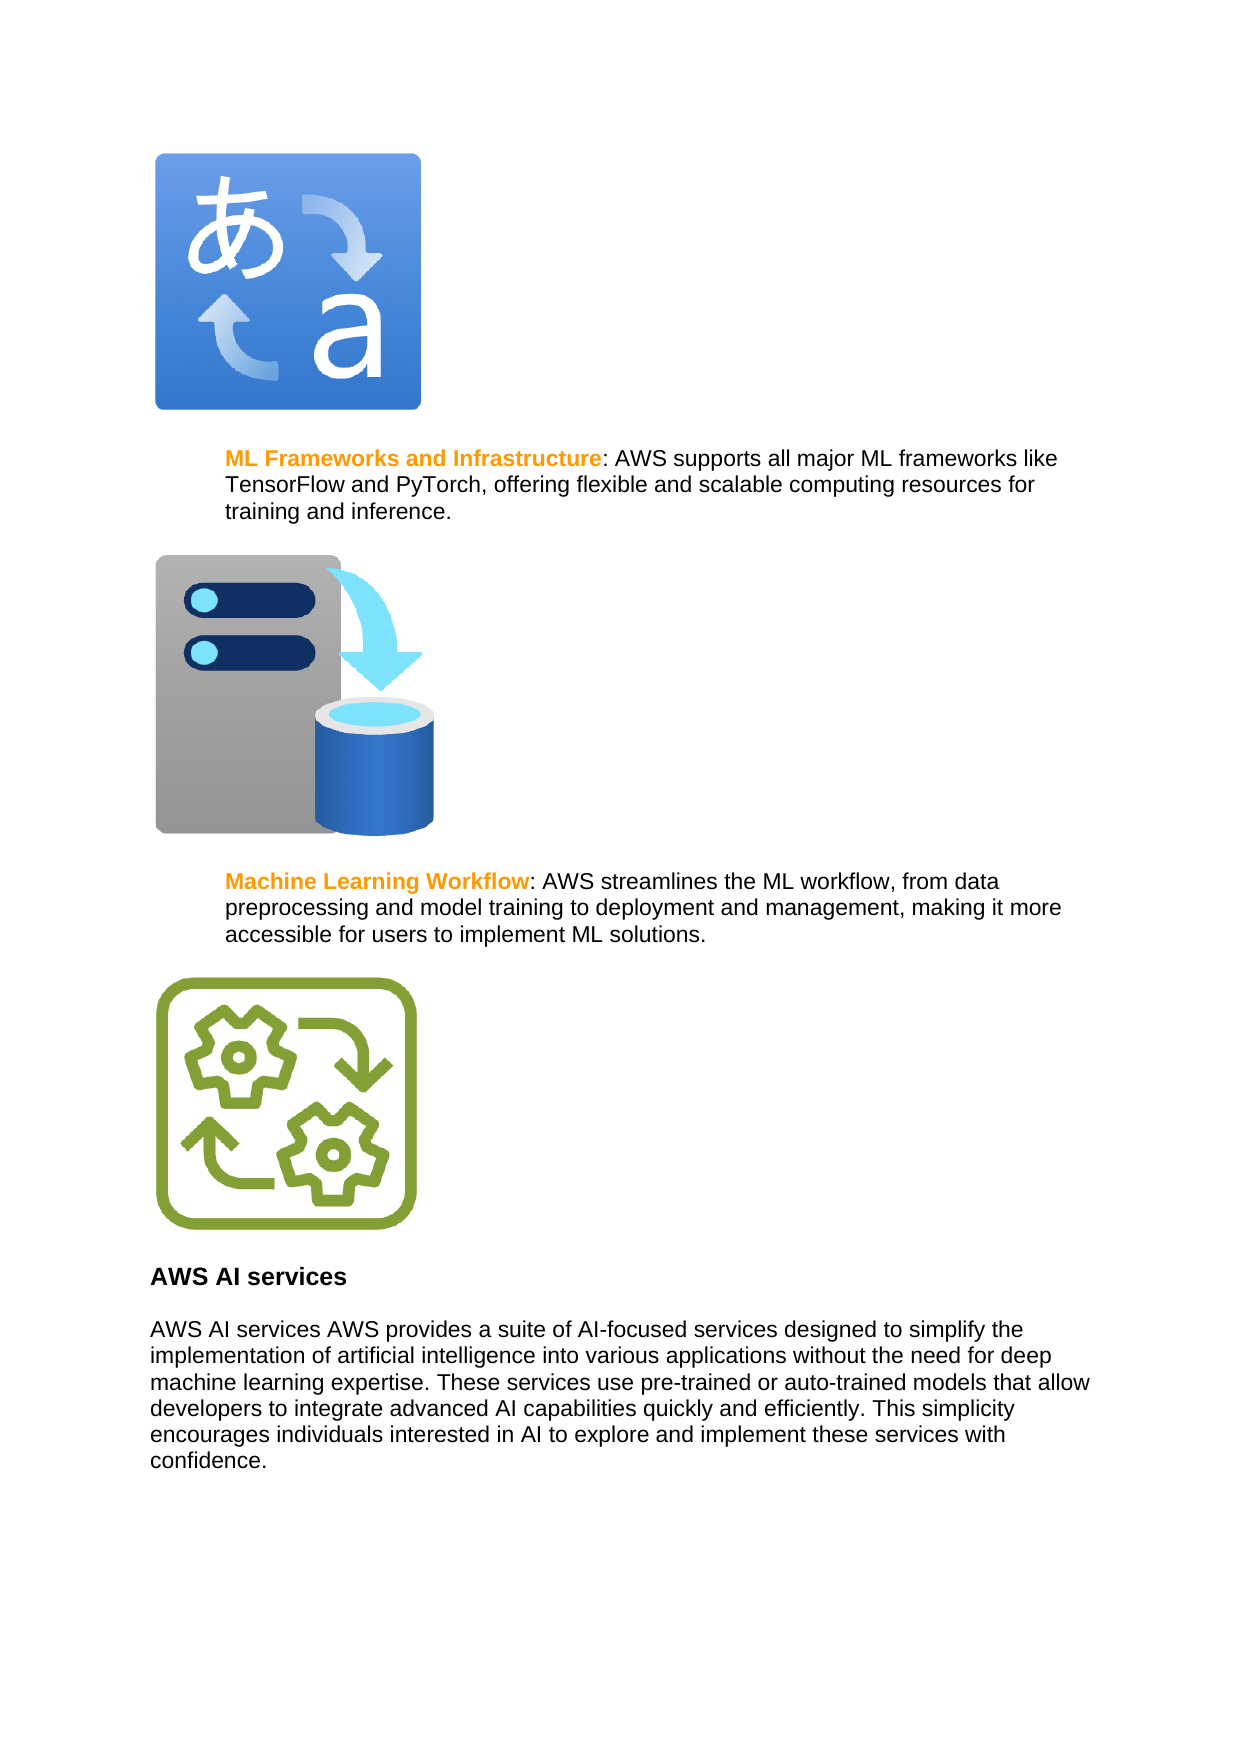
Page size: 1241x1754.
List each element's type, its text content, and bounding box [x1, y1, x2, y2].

text AWS AI services AWS provides a suite of AI-focused services designed to simplify the implementation of artificial intelligence into various applications without the need for deep machine learning expertise. These services use pre-trained or auto-trained models that allow developers to integrate advanced AI capabilities quickly and efficiently. This simplicity encourages individuals interested in AI to explore and implement these services with confidence. [150, 1316, 1090, 1474]
text Machine Learning Workflow: AWS streamlines the ML workflow, from data preprocessing and model training to deployment and management, making it more accessible for users to implement ML solutions. [225, 868, 1090, 947]
picture [150, 150, 429, 417]
text ML Frameworks and Infrastructure: AWS supports all major ML frameworks like TensorFlow and PyTorch, offering flexible and scalable computing resources for training and inference. [225, 445, 1090, 524]
picture [150, 972, 421, 1234]
picture [150, 549, 439, 840]
text AWS AI services [150, 1262, 1090, 1291]
